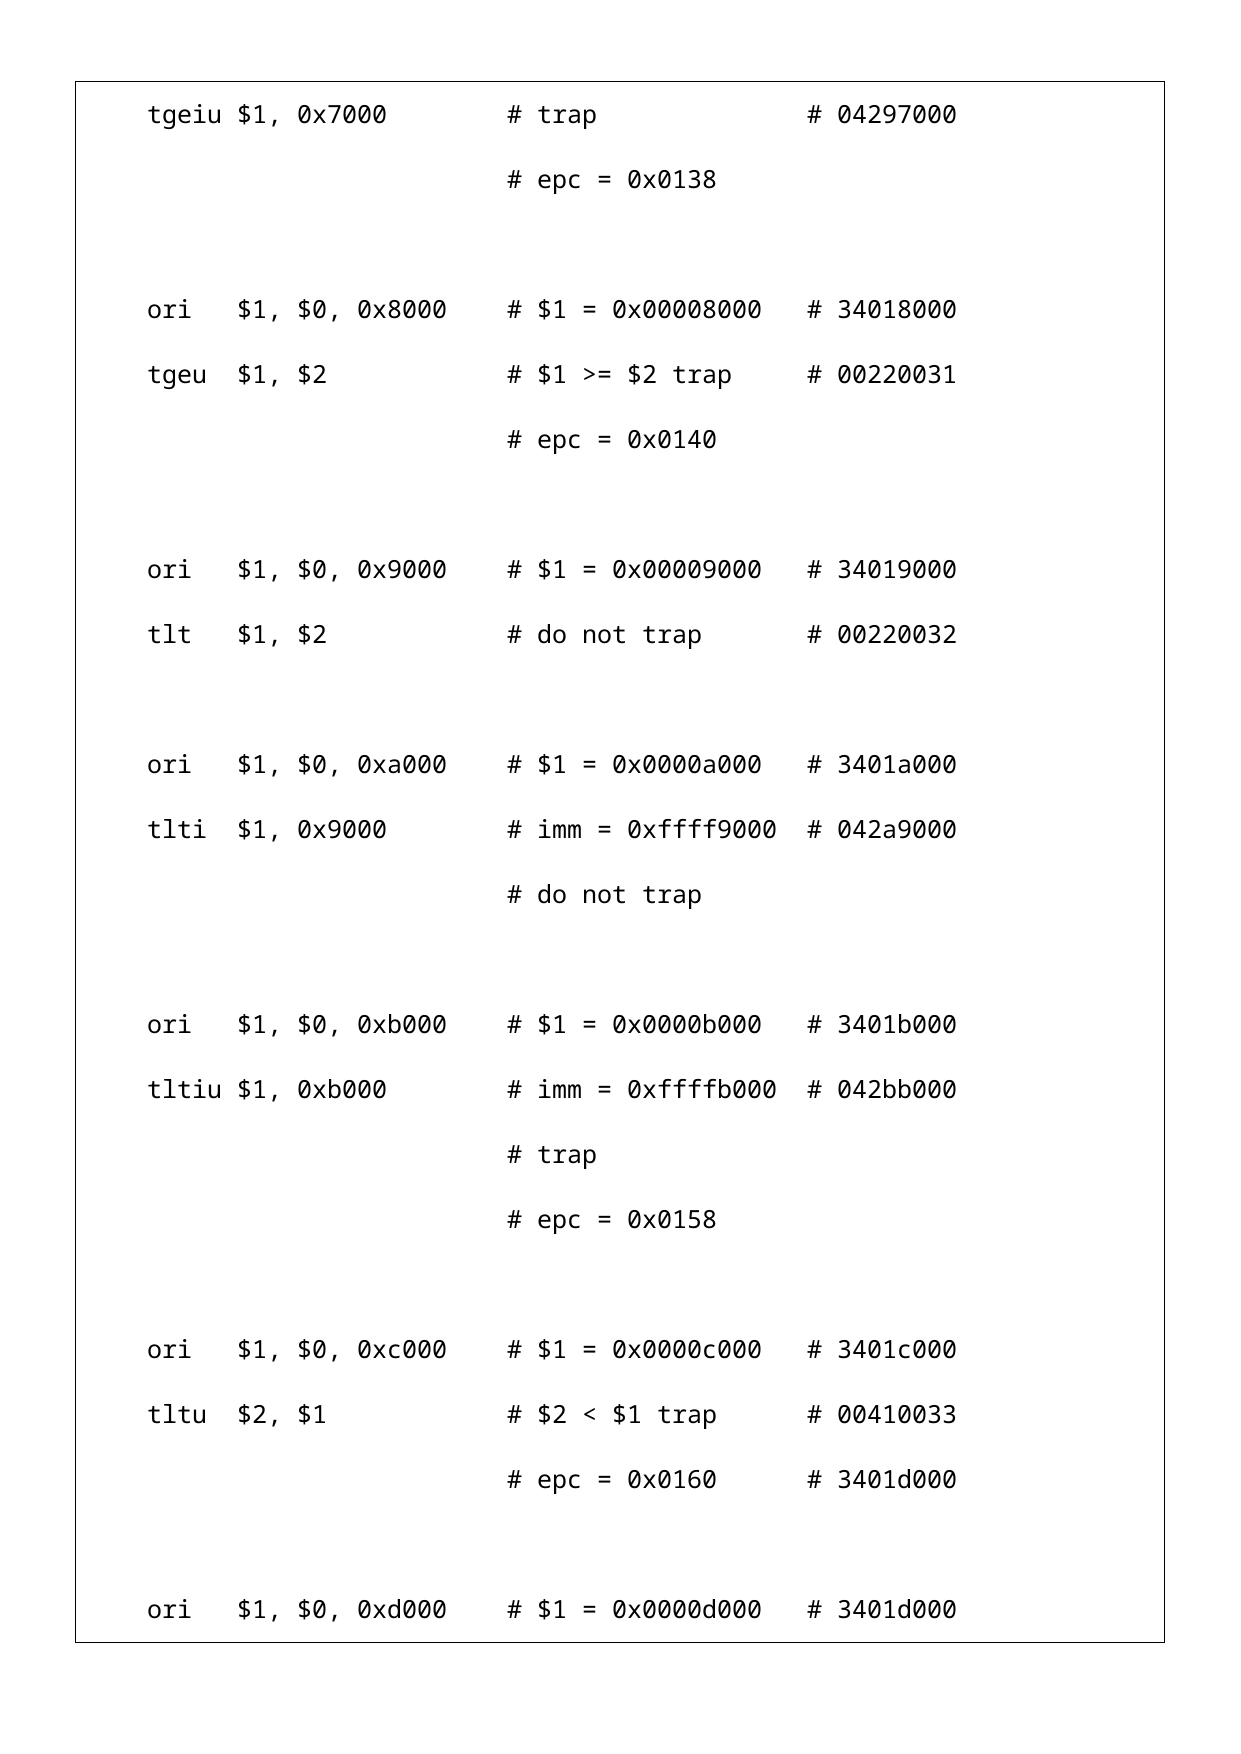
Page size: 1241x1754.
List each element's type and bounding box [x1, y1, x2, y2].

table_header [76, 82, 1164, 1642]
